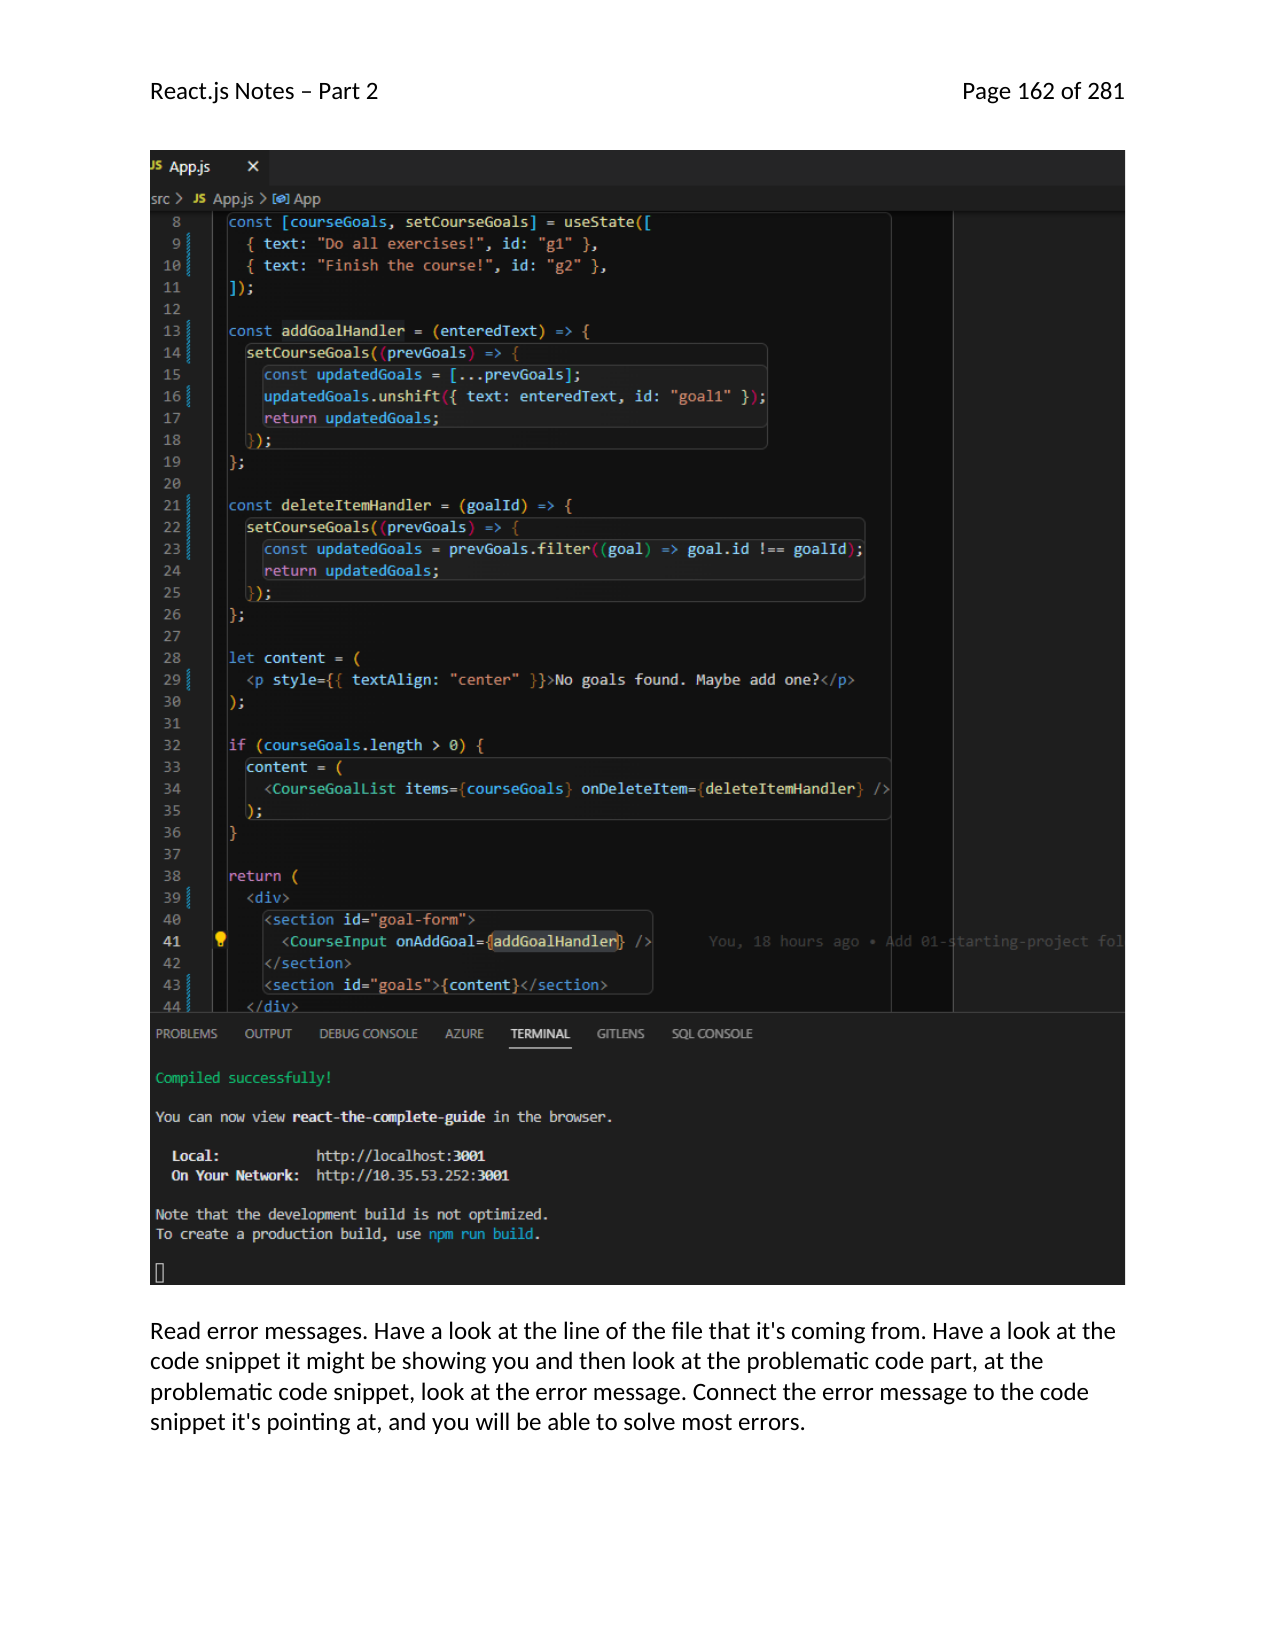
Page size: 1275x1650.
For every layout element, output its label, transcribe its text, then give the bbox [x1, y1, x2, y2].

picture [150, 150, 1125, 1285]
text Read error messages. Have a look at the line of the file that it's coming from. Have a look at the code snippet it might be showing you and then look at the problematic code part, at the problematic code snippet, look at the error message. Connect the error message to the code snippet it's pointing at, and you will be able to solve most errors. [150, 1315, 1125, 1437]
